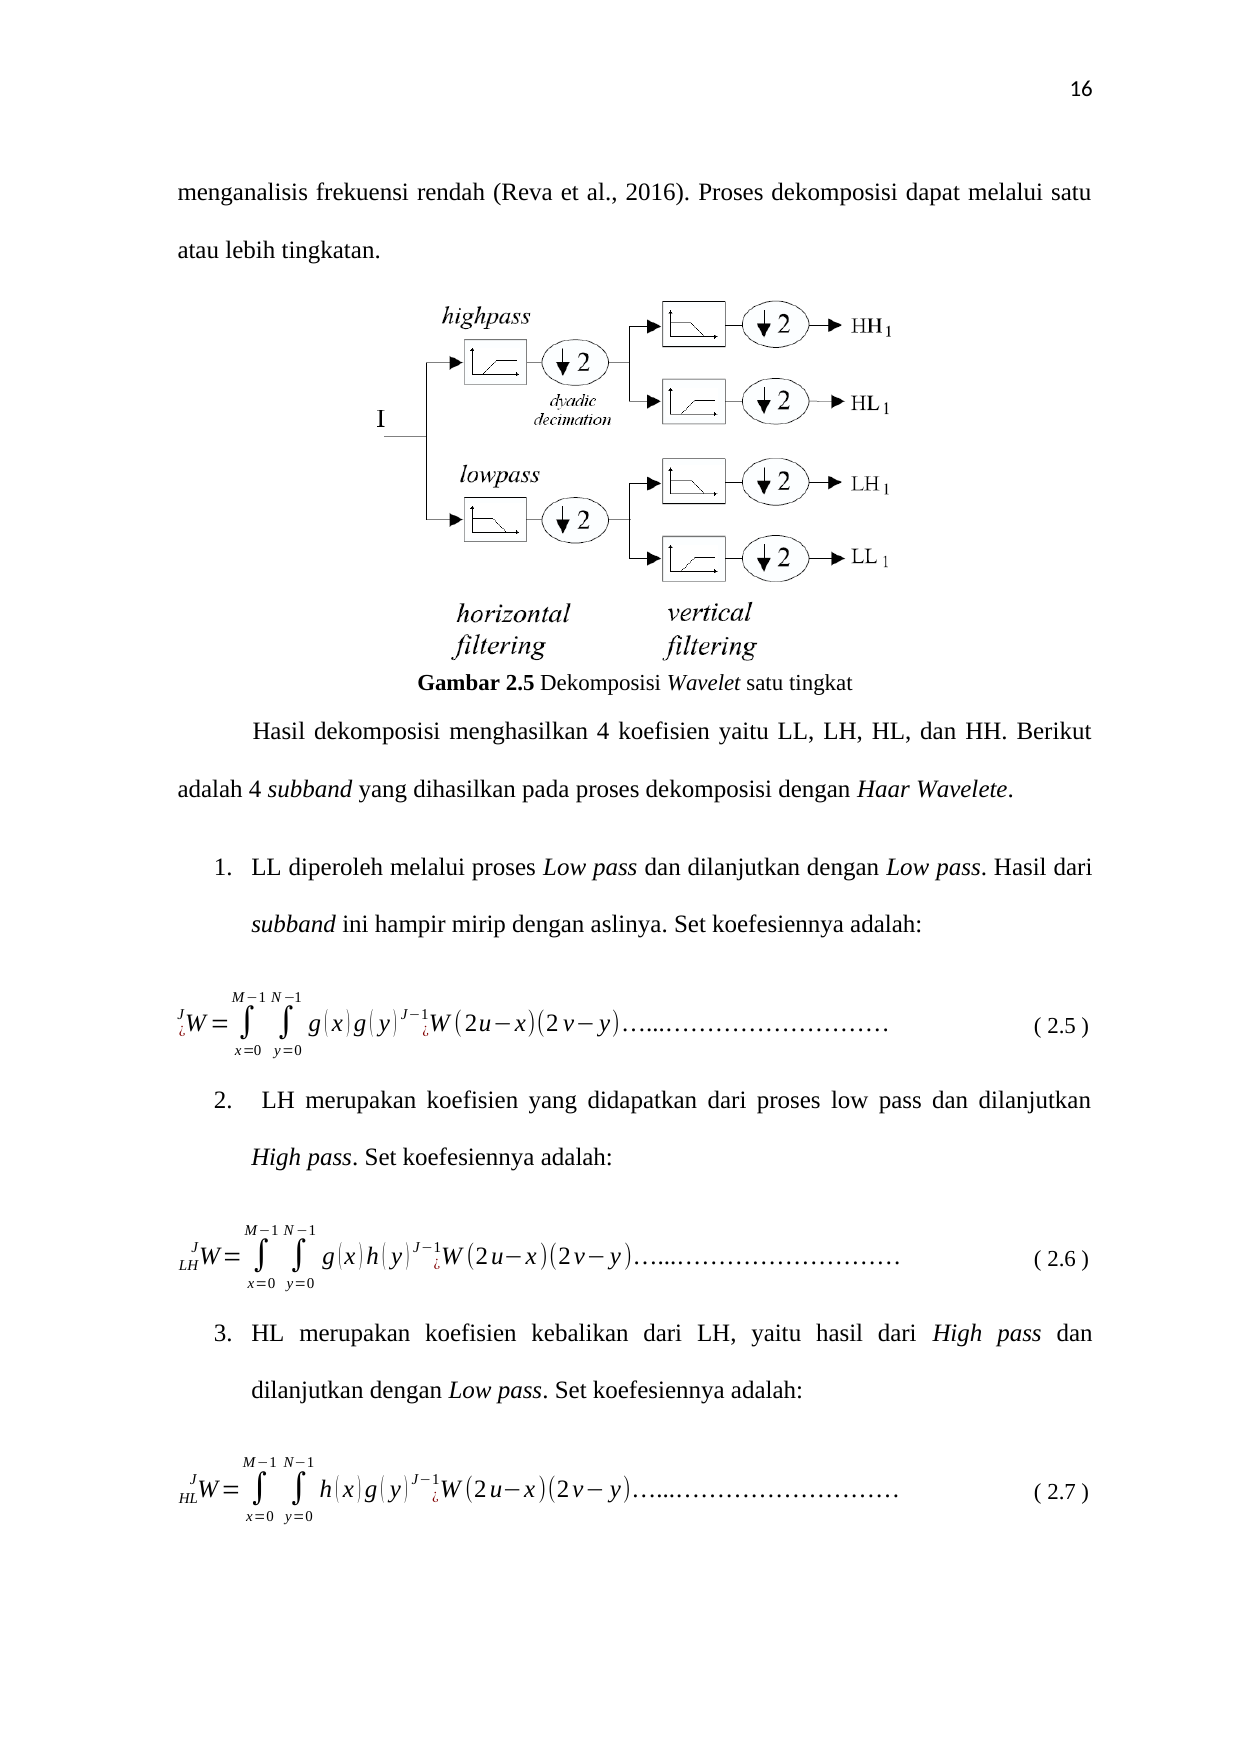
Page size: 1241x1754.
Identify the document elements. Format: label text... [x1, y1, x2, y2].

text Hasil dekomposisi menghasilkan 4 koefisien yaitu LL, LH, HL, dan HH. Berikut adalah 4 subband yang dihasilkan pada proses dekomposisi dengan Haar Wavelete. [177, 716, 1092, 802]
table_header …...……………………… [166, 1454, 1019, 1551]
table_header ( 2.5 ) [1019, 988, 1104, 1085]
picture [371, 292, 899, 669]
table_header …...……………………… [166, 988, 1019, 1085]
table_header ( 2.7 ) [1019, 1454, 1104, 1551]
table_header ( 2.6 ) [1019, 1221, 1104, 1318]
list LH merupakan koefisien yang didapatkan dari proses low pass dan dilanjutkan High pass. Set koefesiennya adalah: [213, 1085, 1092, 1171]
list LL diperoleh melalui proses Low pass dan dilanjutkan dengan Low pass. Hasil dari subband ini hampir mirip dengan aslinya. Set koefesiennya adalah: [213, 852, 1092, 938]
text Gambar 2.5 Dekomposisi Wavelet satu tingkat [177, 669, 1092, 695]
table_header …...……………………… [166, 1221, 1019, 1318]
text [177, 177, 1092, 263]
list HL merupakan koefisien kebalikan dari LH, yaitu hasil dari High pass dan dilanjutkan dengan Low pass. Set koefesiennya adalah: [213, 1318, 1092, 1404]
